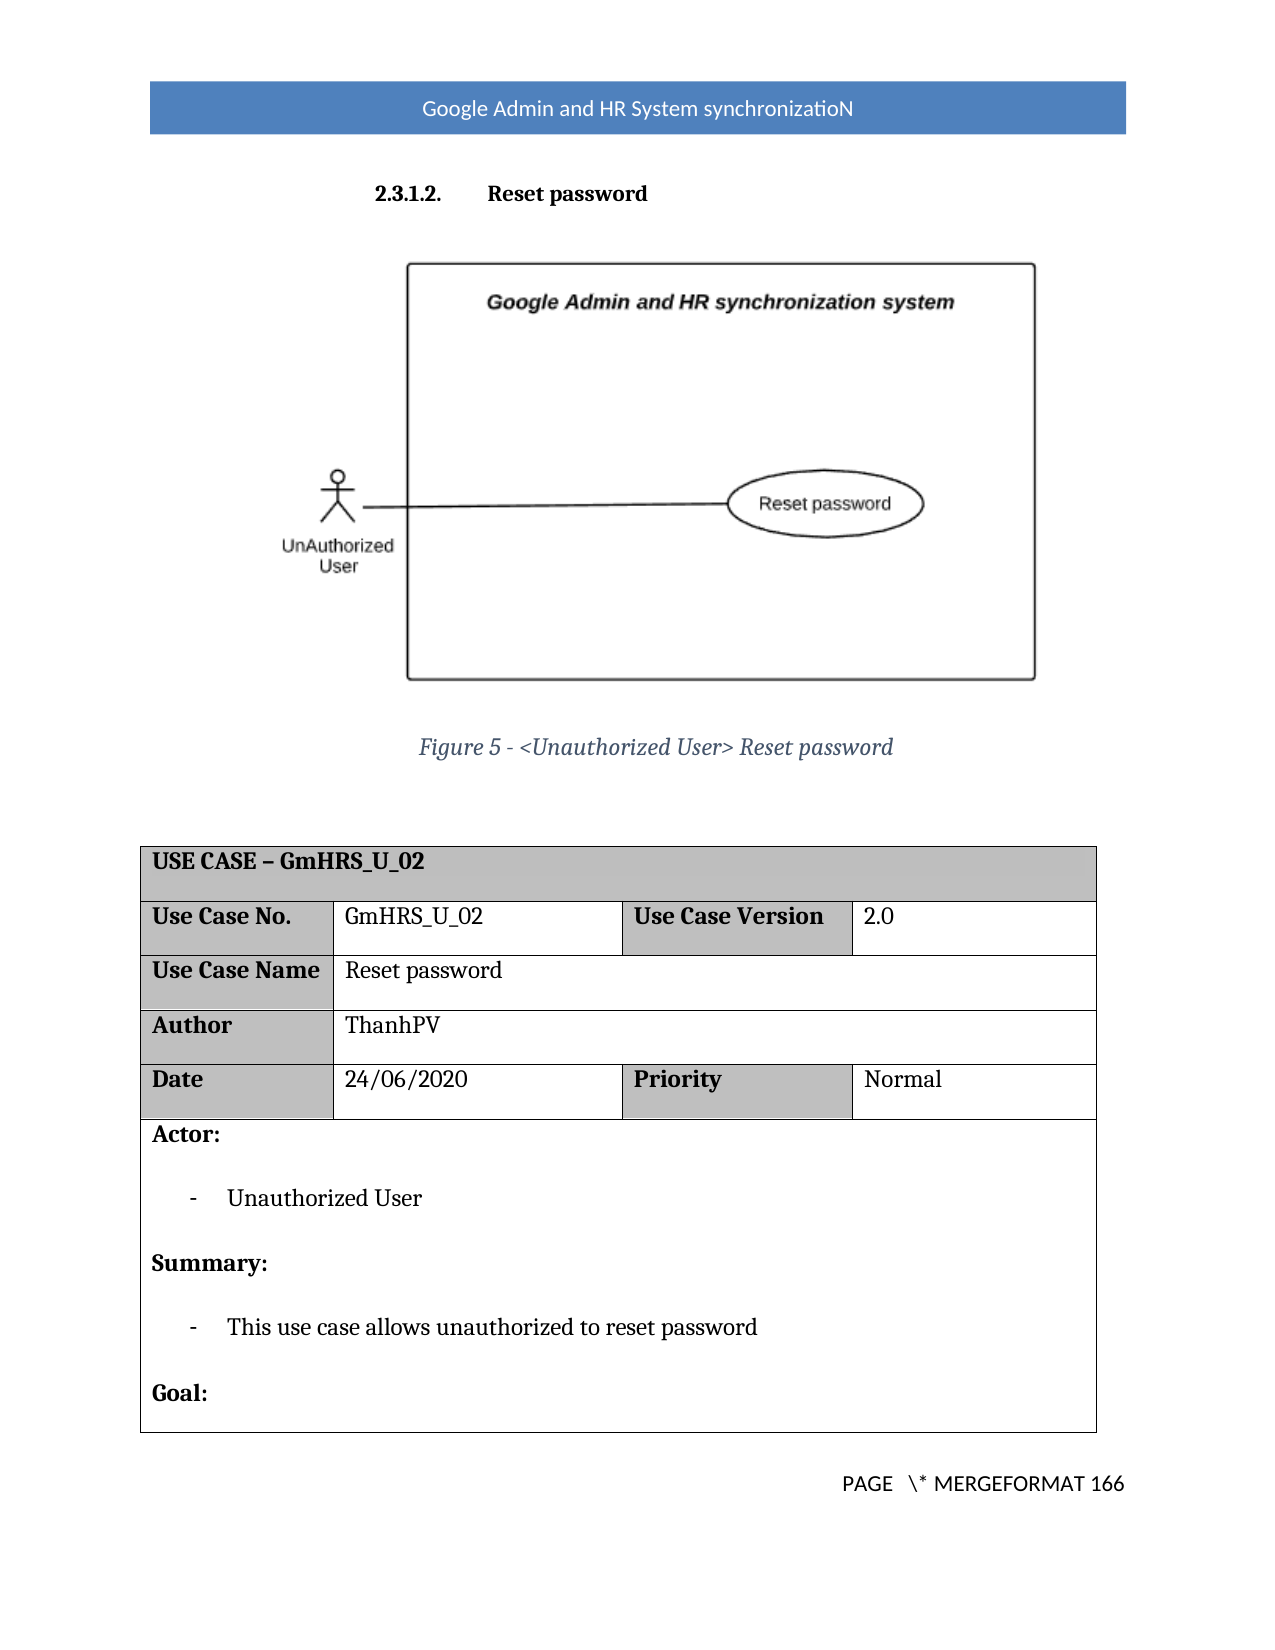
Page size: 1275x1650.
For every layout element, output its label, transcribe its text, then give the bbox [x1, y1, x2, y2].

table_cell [141, 1120, 1096, 1432]
text Figure 5 - <Unauthorized User> Reset password [187, 733, 1125, 762]
table_cell ThanhPV [334, 1011, 1096, 1064]
table_cell Author [141, 1011, 333, 1064]
table_cell Use Case No. [141, 902, 333, 955]
table_cell Normal [853, 1065, 1096, 1118]
table_cell Use Case Name [141, 956, 333, 1009]
table_header USE CASE – GmHRS_U_02 [141, 847, 1096, 901]
table_cell Priority [623, 1065, 852, 1118]
table_cell 24/06/2020 [334, 1065, 622, 1118]
table_cell Use Case Version [623, 902, 852, 955]
table_cell 2.0 [853, 902, 1096, 955]
picture [263, 240, 1050, 700]
table_cell GmHRS_U_02 [334, 902, 622, 955]
table_cell Reset password [334, 956, 1096, 1009]
table_cell Date [141, 1065, 333, 1118]
subtitle Reset password [375, 181, 1125, 207]
